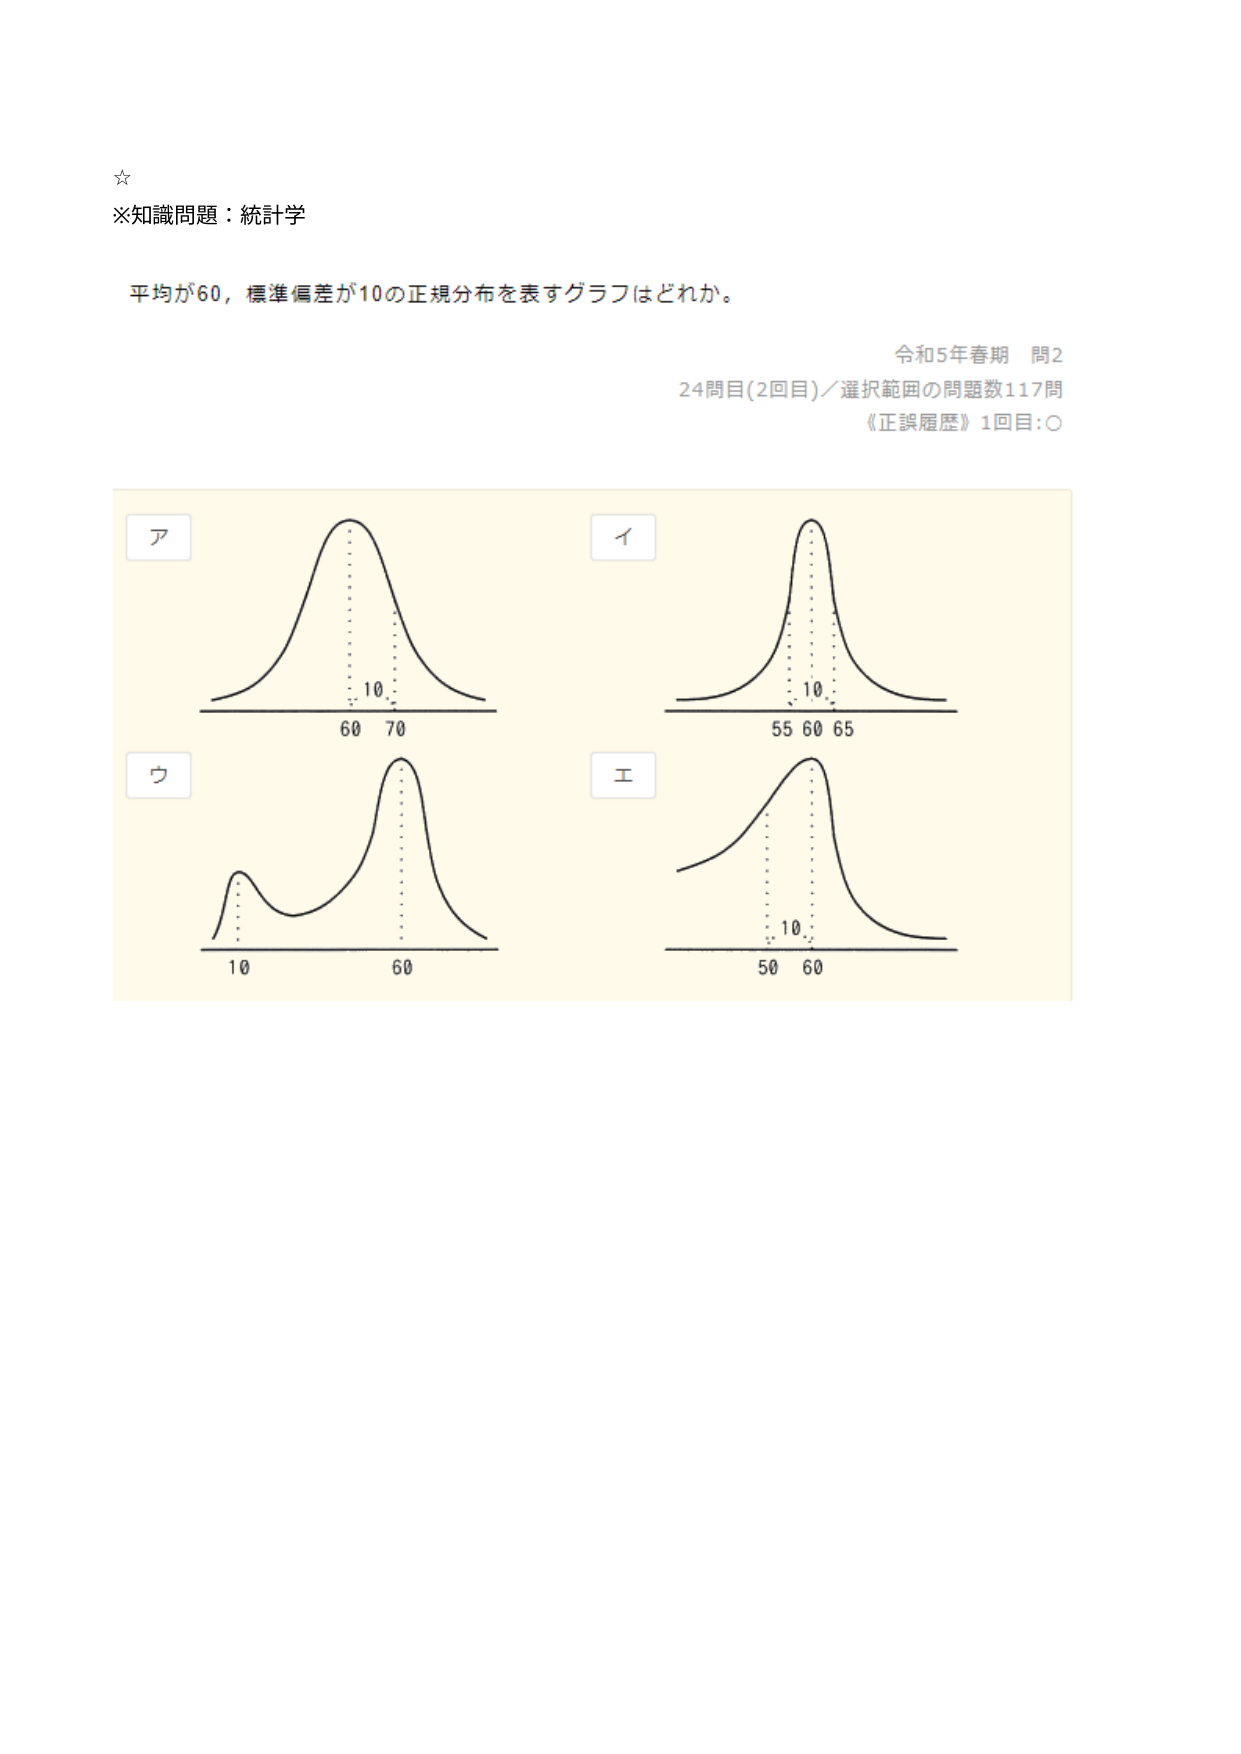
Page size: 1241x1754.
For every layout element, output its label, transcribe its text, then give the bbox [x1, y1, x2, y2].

text ☆ [112, 158, 1128, 196]
text ※知識問題：統計学 [112, 196, 1128, 233]
picture [112, 270, 1079, 1001]
